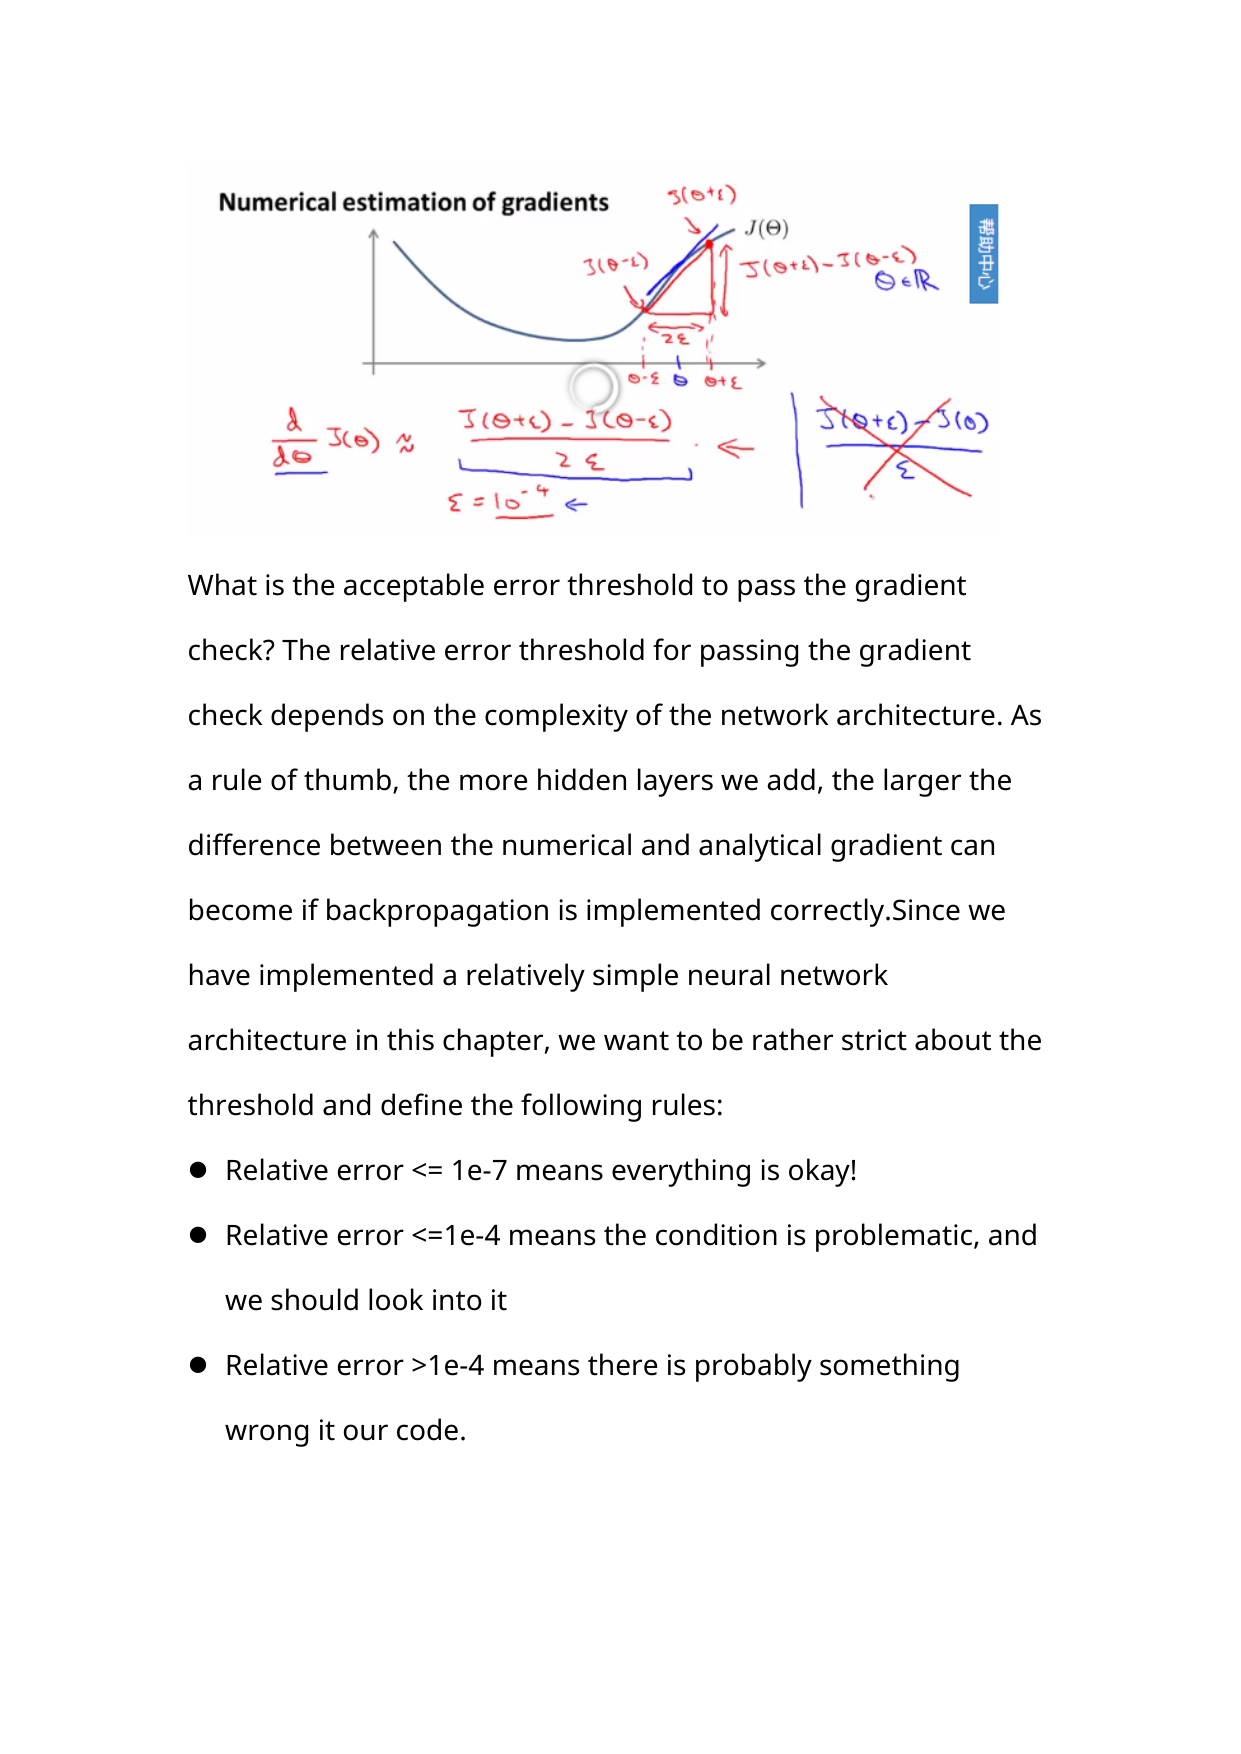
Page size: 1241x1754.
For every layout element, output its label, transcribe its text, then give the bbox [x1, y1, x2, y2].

list Relative error >1e-4 means there is probably something wrong it our code. [187, 1332, 1053, 1462]
text What is the acceptable error threshold to pass the gradient check? The relative error threshold for passing the gradient check depends on the complexity of the network architecture. As a rule of thumb, the more hidden layers we add, the larger the difference between the numerical and analytical gradient can become if backpropagation is implemented correctly.Since we have implemented a relatively simple neural network architecture in this chapter, we want to be rather strict about the threshold and define the following rules: [187, 552, 1053, 1137]
list Relative error <=1e-4 means the condition is problematic, and we should look into it [187, 1202, 1053, 1332]
picture [187, 162, 999, 537]
list Relative error <= 1e-7 means everything is okay! [187, 1137, 1053, 1202]
